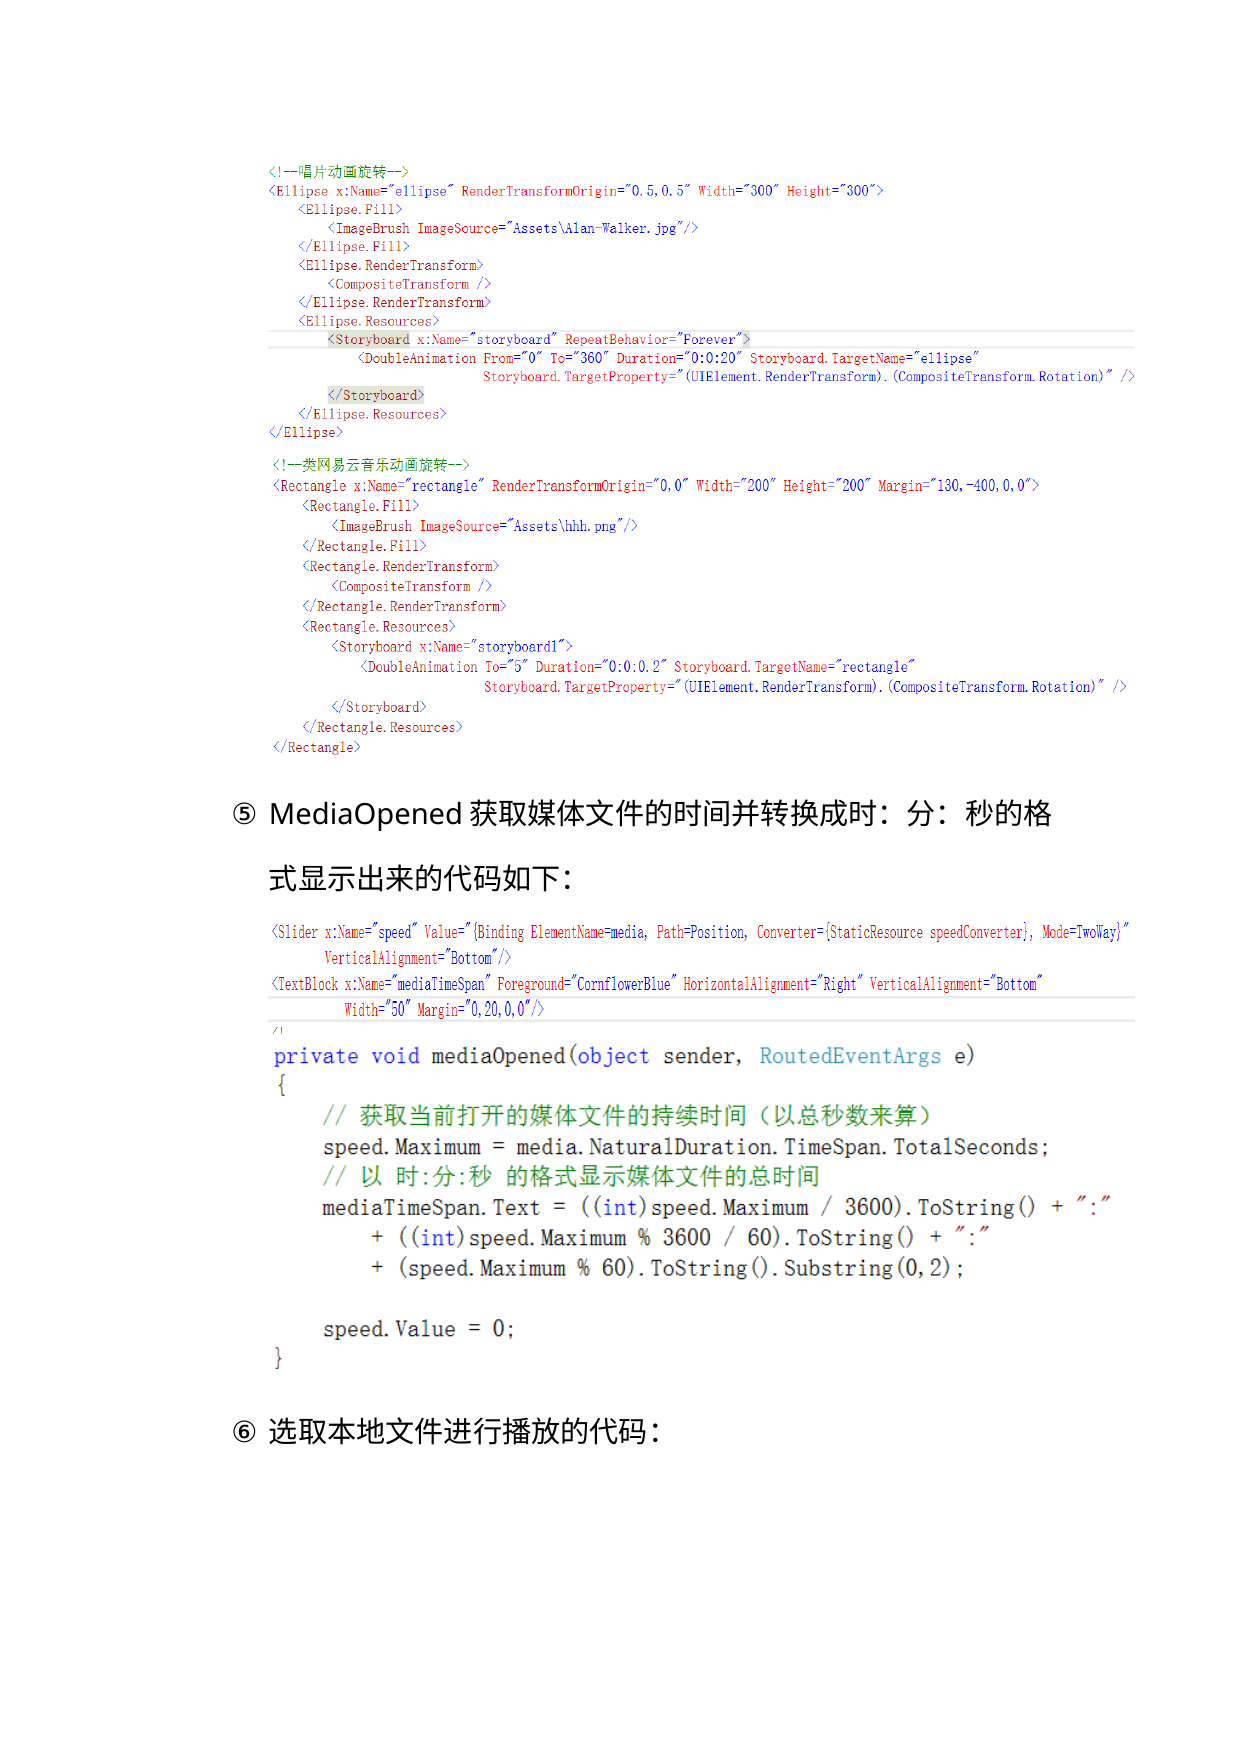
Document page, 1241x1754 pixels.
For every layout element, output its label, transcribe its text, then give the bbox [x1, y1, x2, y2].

picture [268, 161, 1134, 444]
picture [268, 1039, 1135, 1374]
list MediaOpened获取媒体文件的时间并转换成时：分：秒的格式显示出来的代码如下： [231, 779, 1053, 909]
picture [268, 454, 1135, 755]
picture [268, 909, 1135, 1034]
list 选取本地文件进行播放的代码： [231, 1397, 1053, 1462]
